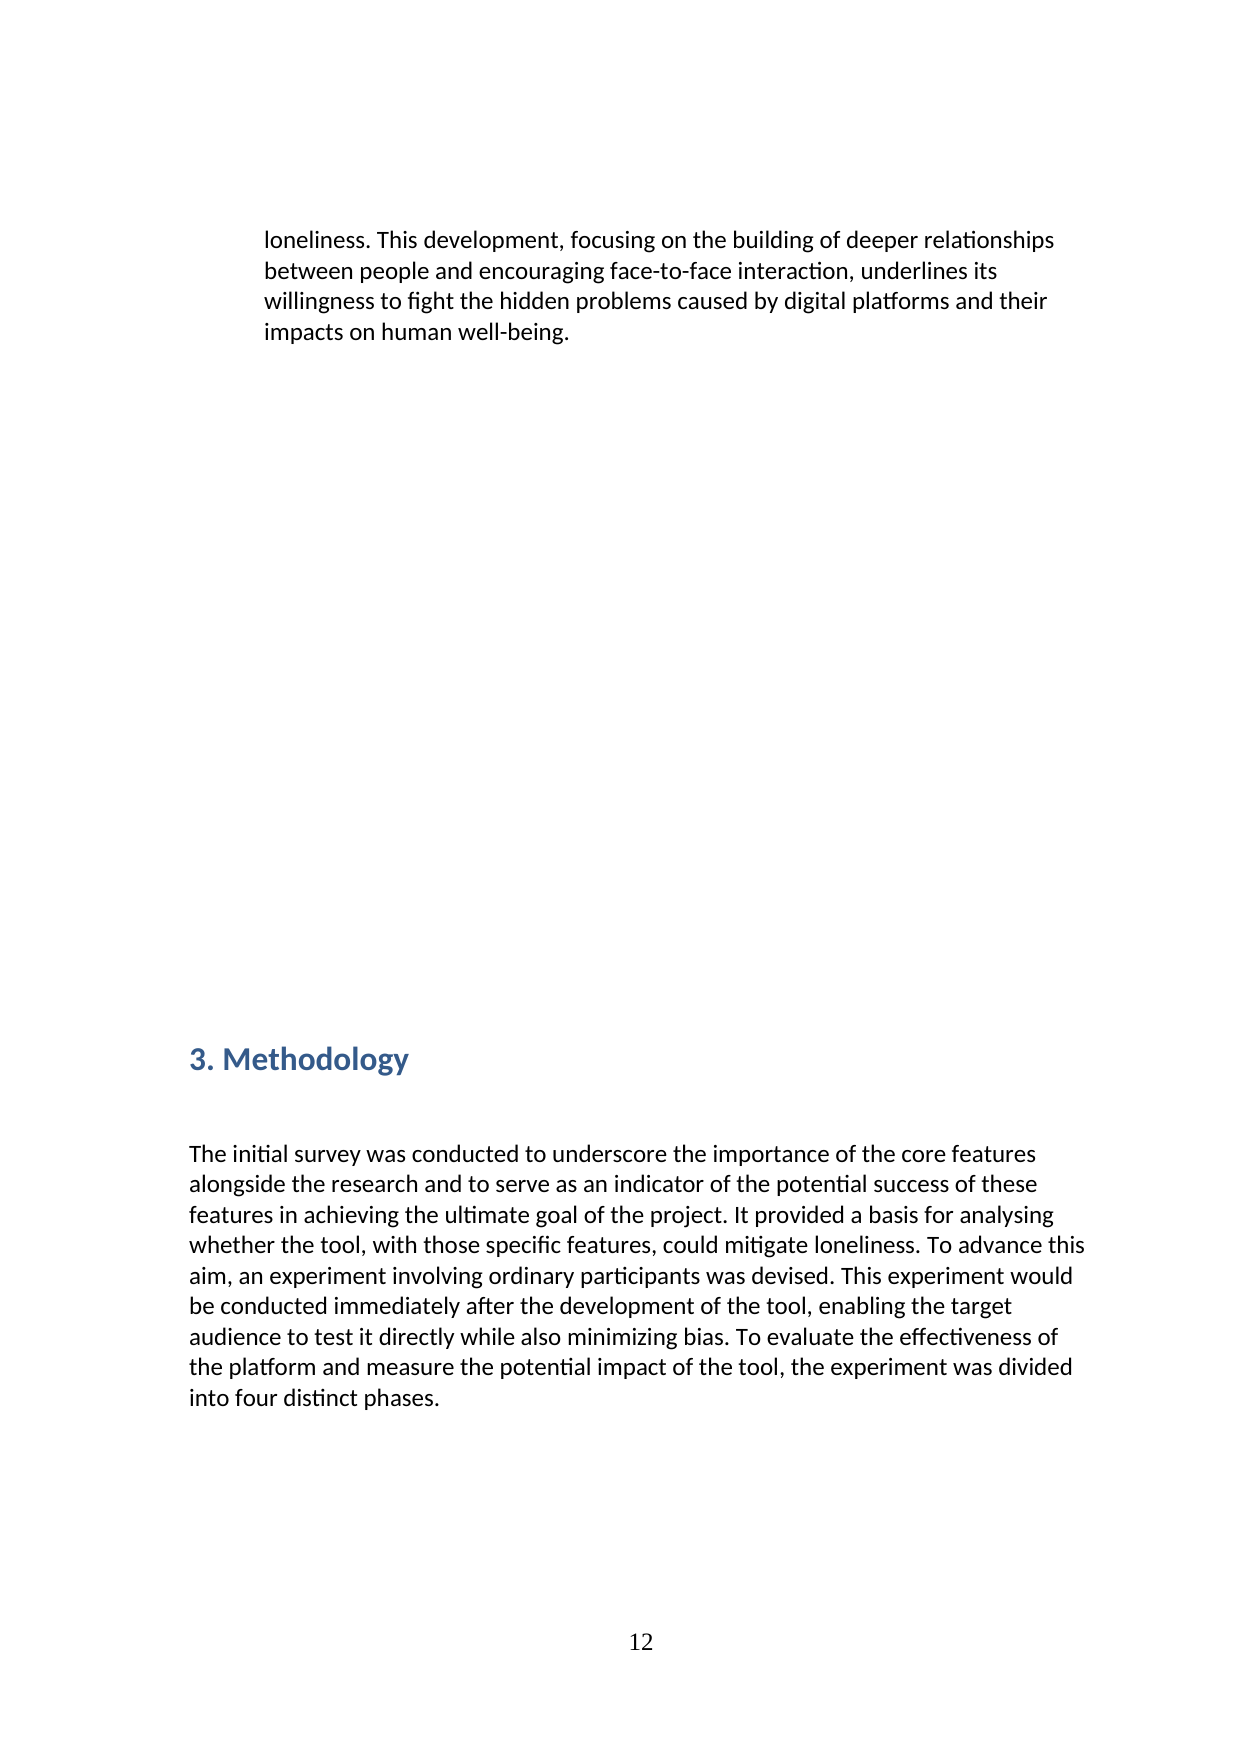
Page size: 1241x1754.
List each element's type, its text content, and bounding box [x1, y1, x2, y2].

subtitle 3. Methodology [189, 1037, 1092, 1078]
text The initial survey was conducted to underscore the importance of the core features alongside the research and to serve as an indicator of the potential success of these features in achieving the ultimate goal of the project. It provided a basis for analysing whether the tool, with those specific features, could mitigate loneliness. To advance this aim, an experiment involving ordinary participants was devised. This experiment would be conducted immediately after the development of the tool, enabling the target audience to test it directly while also minimizing bias. To evaluate the effectiveness of the platform and measure the potential impact of the tool, the experiment was divided into four distinct phases. [189, 1107, 1092, 1413]
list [226, 224, 1092, 347]
